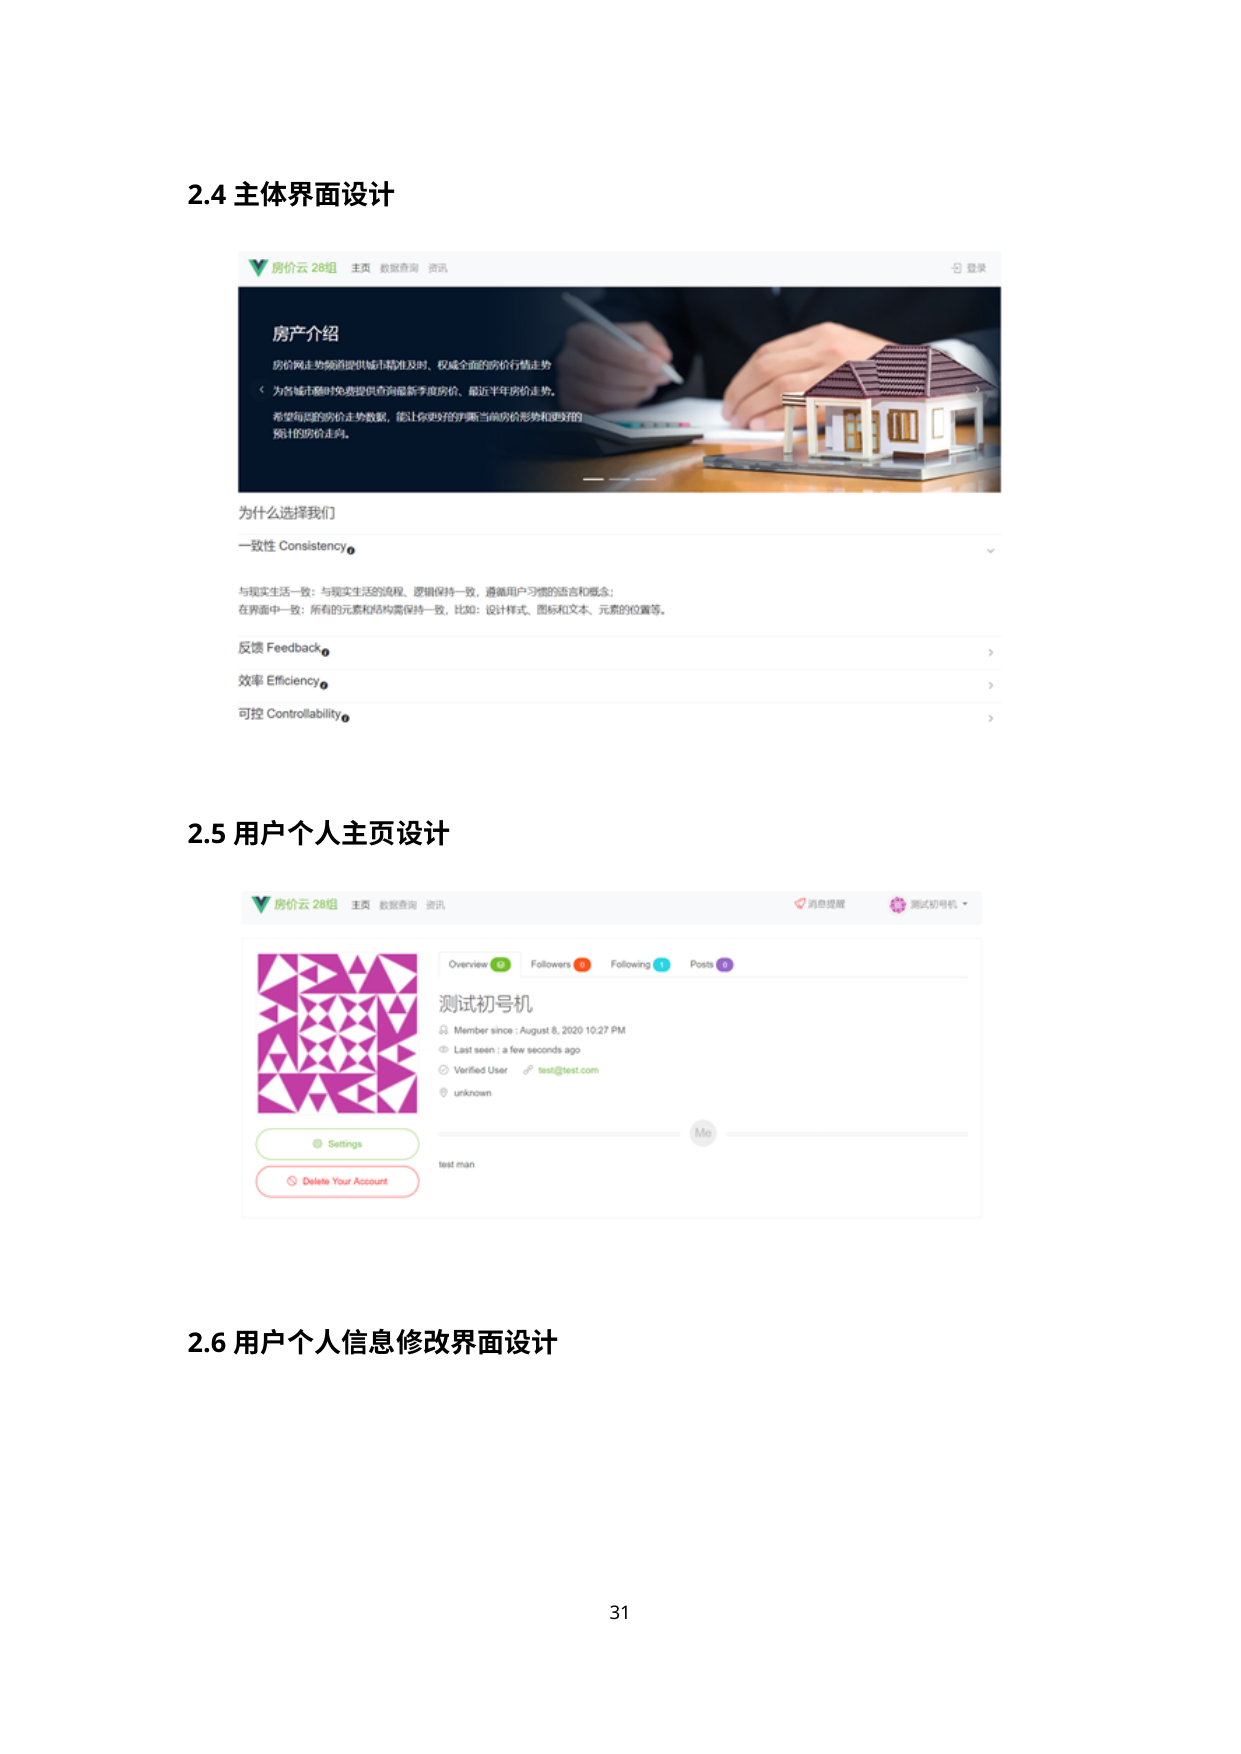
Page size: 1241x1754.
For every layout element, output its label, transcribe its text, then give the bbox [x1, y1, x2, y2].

text 2.4 主体界面设计 [187, 160, 1053, 225]
picture [234, 891, 1007, 1225]
text 2.5 用户个人主页设计 [187, 799, 1053, 864]
text 2.6 用户个人信息修改界面设计 [187, 1308, 1053, 1373]
picture [234, 251, 1007, 724]
